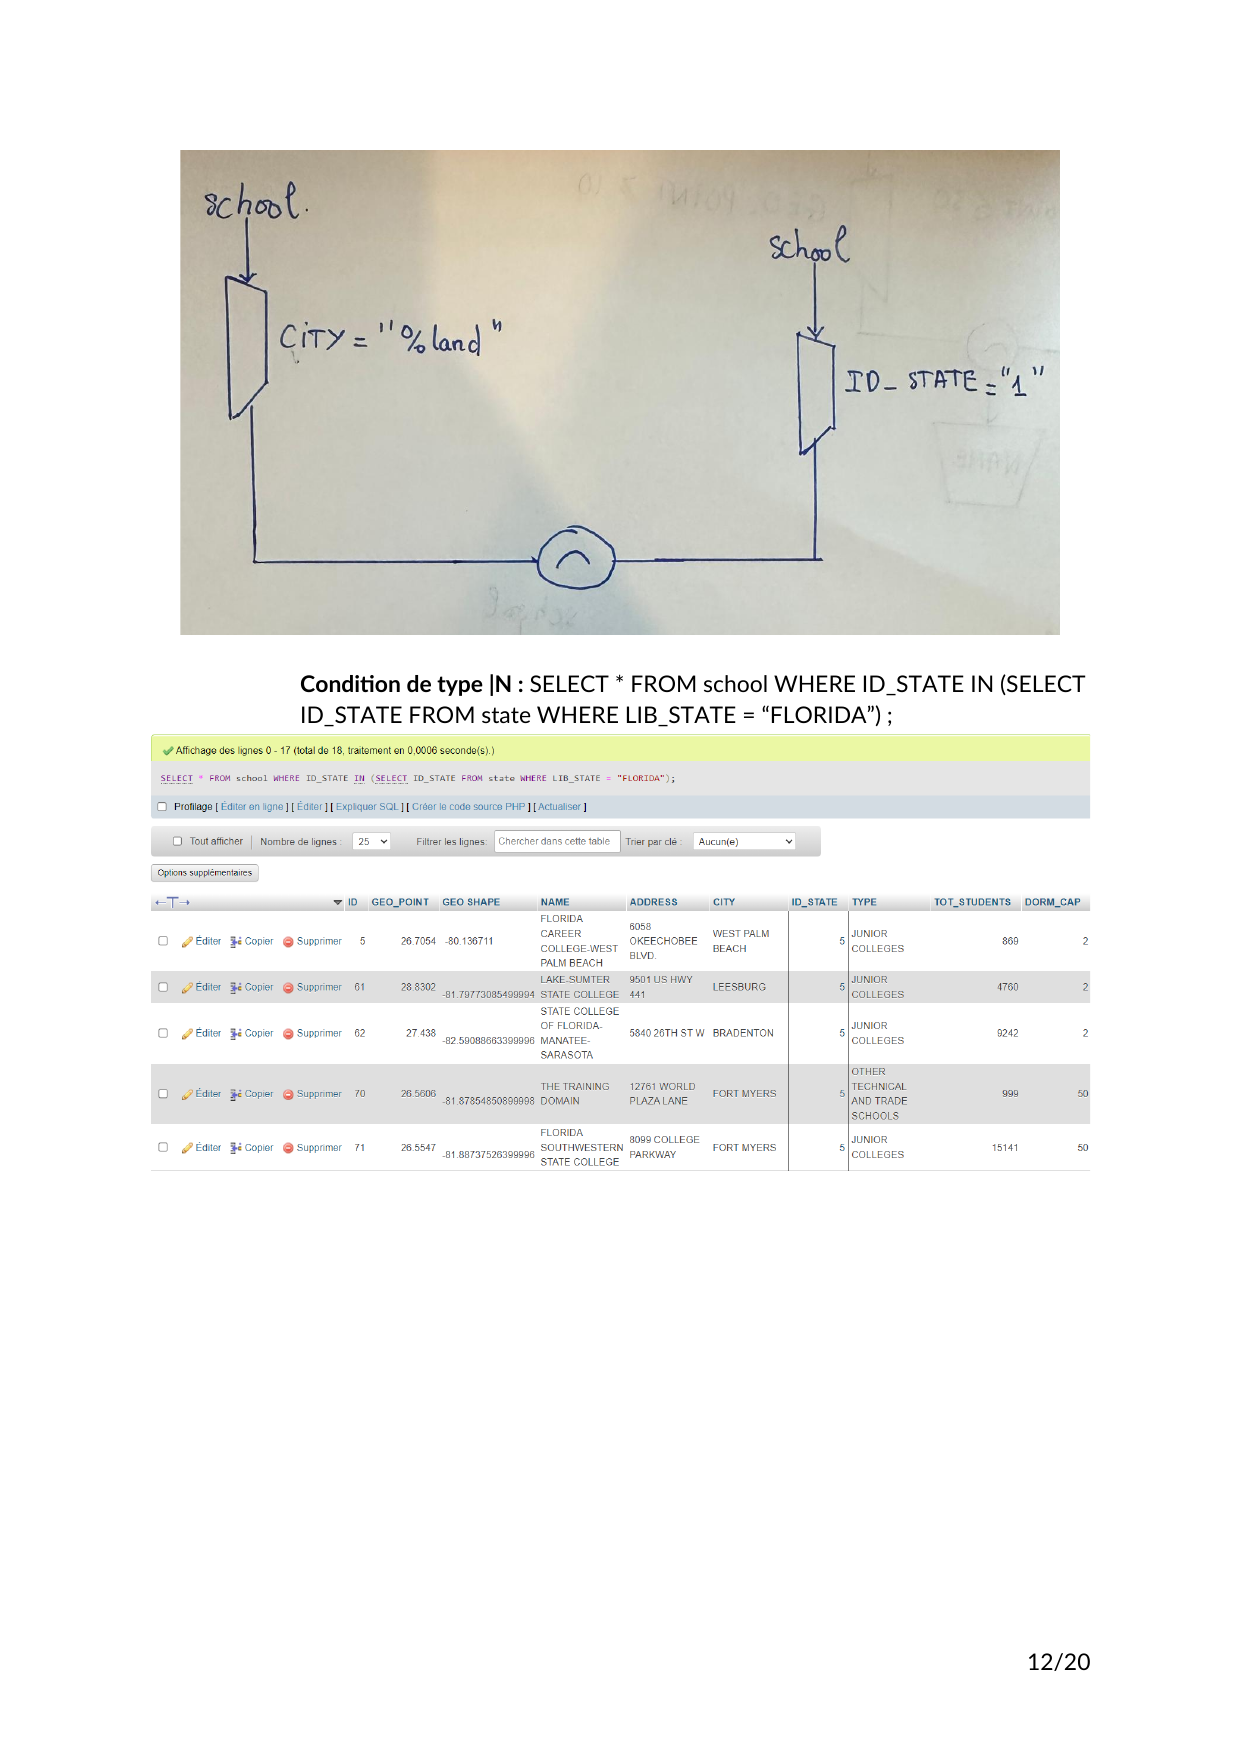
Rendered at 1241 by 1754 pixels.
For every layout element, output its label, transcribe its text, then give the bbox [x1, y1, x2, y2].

picture [150, 732, 1091, 1171]
text Condition de type |N : SELECT * FROM school WHERE ID_STATE IN (SELECT ID_STATE FROM state WHERE LIB_STATE = “FLORIDA”) ; [300, 670, 1090, 729]
picture [180, 150, 1060, 635]
